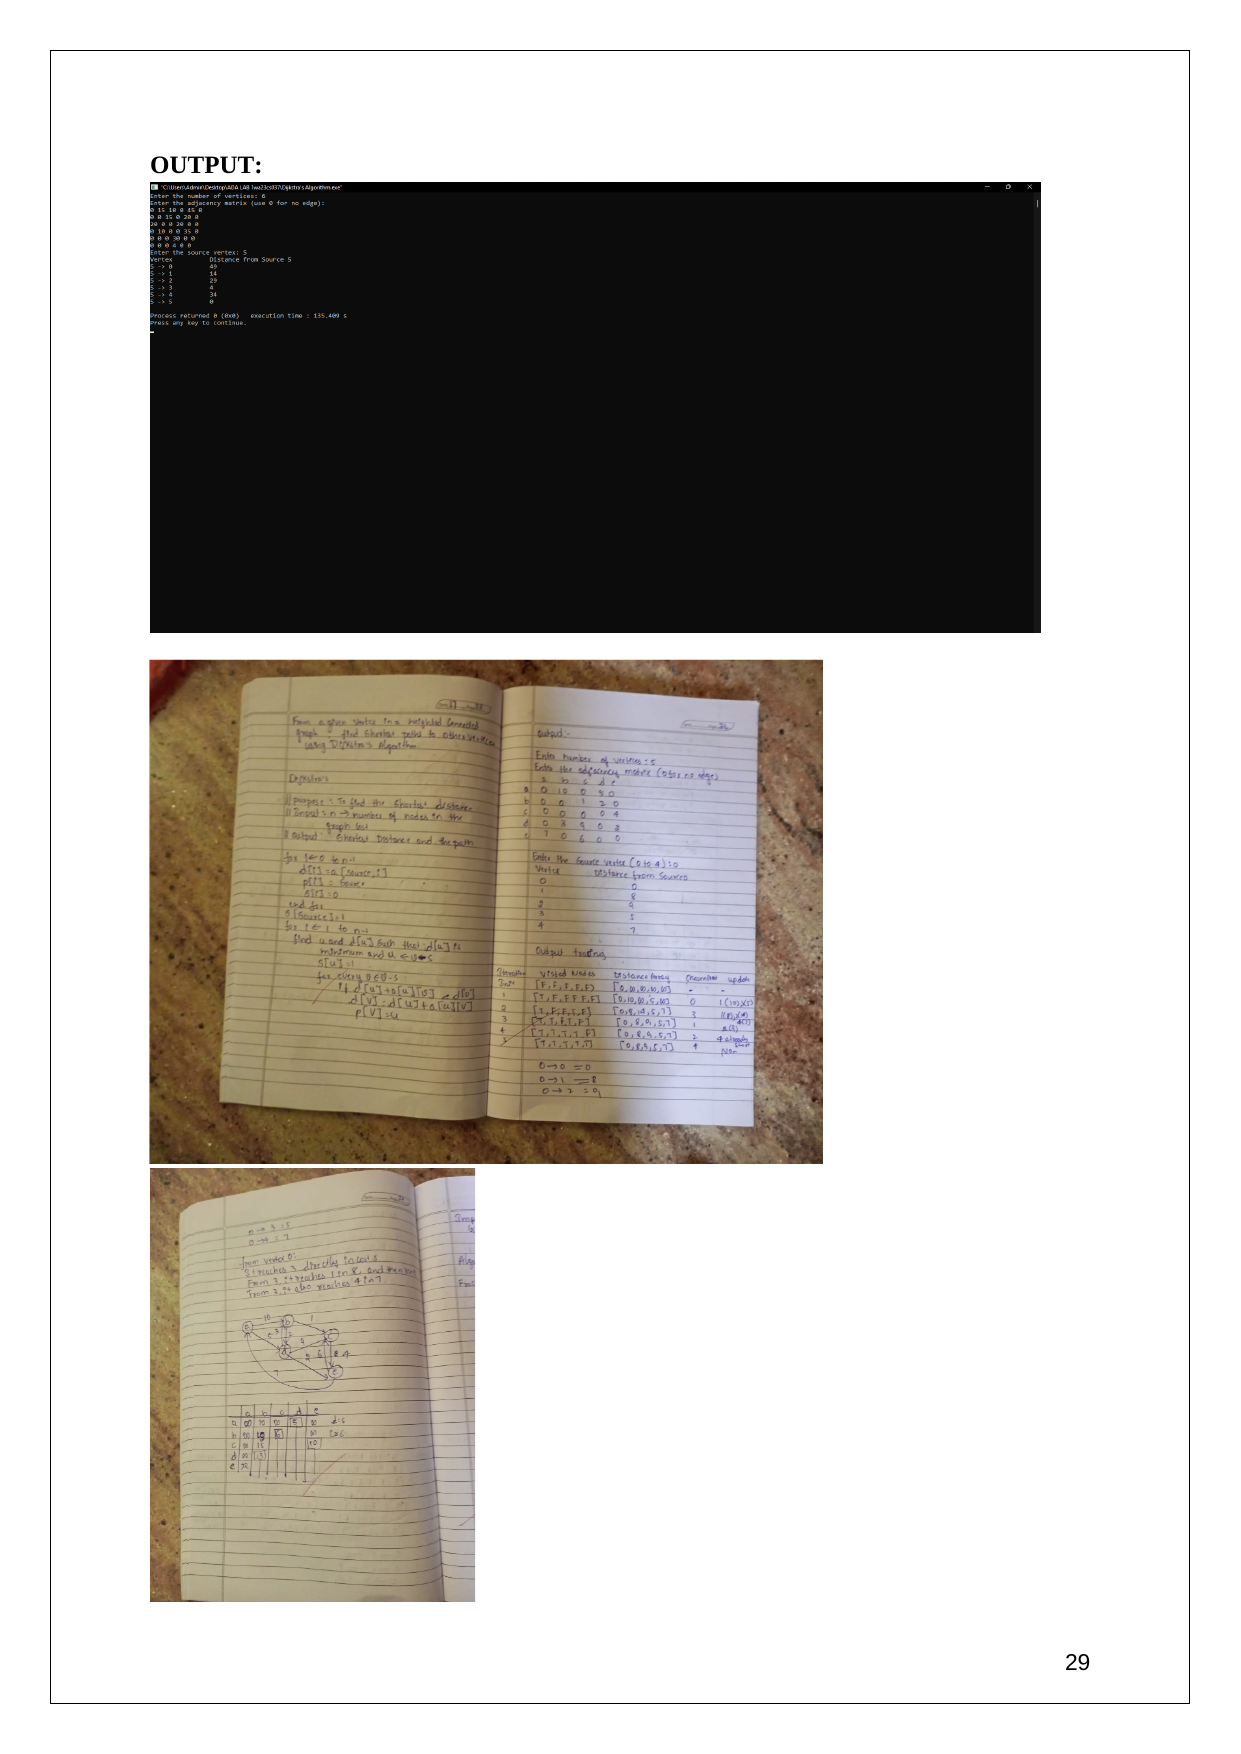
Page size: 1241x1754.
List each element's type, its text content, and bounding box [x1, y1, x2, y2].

picture [150, 182, 1041, 633]
picture [150, 1168, 476, 1602]
picture [150, 660, 822, 1164]
